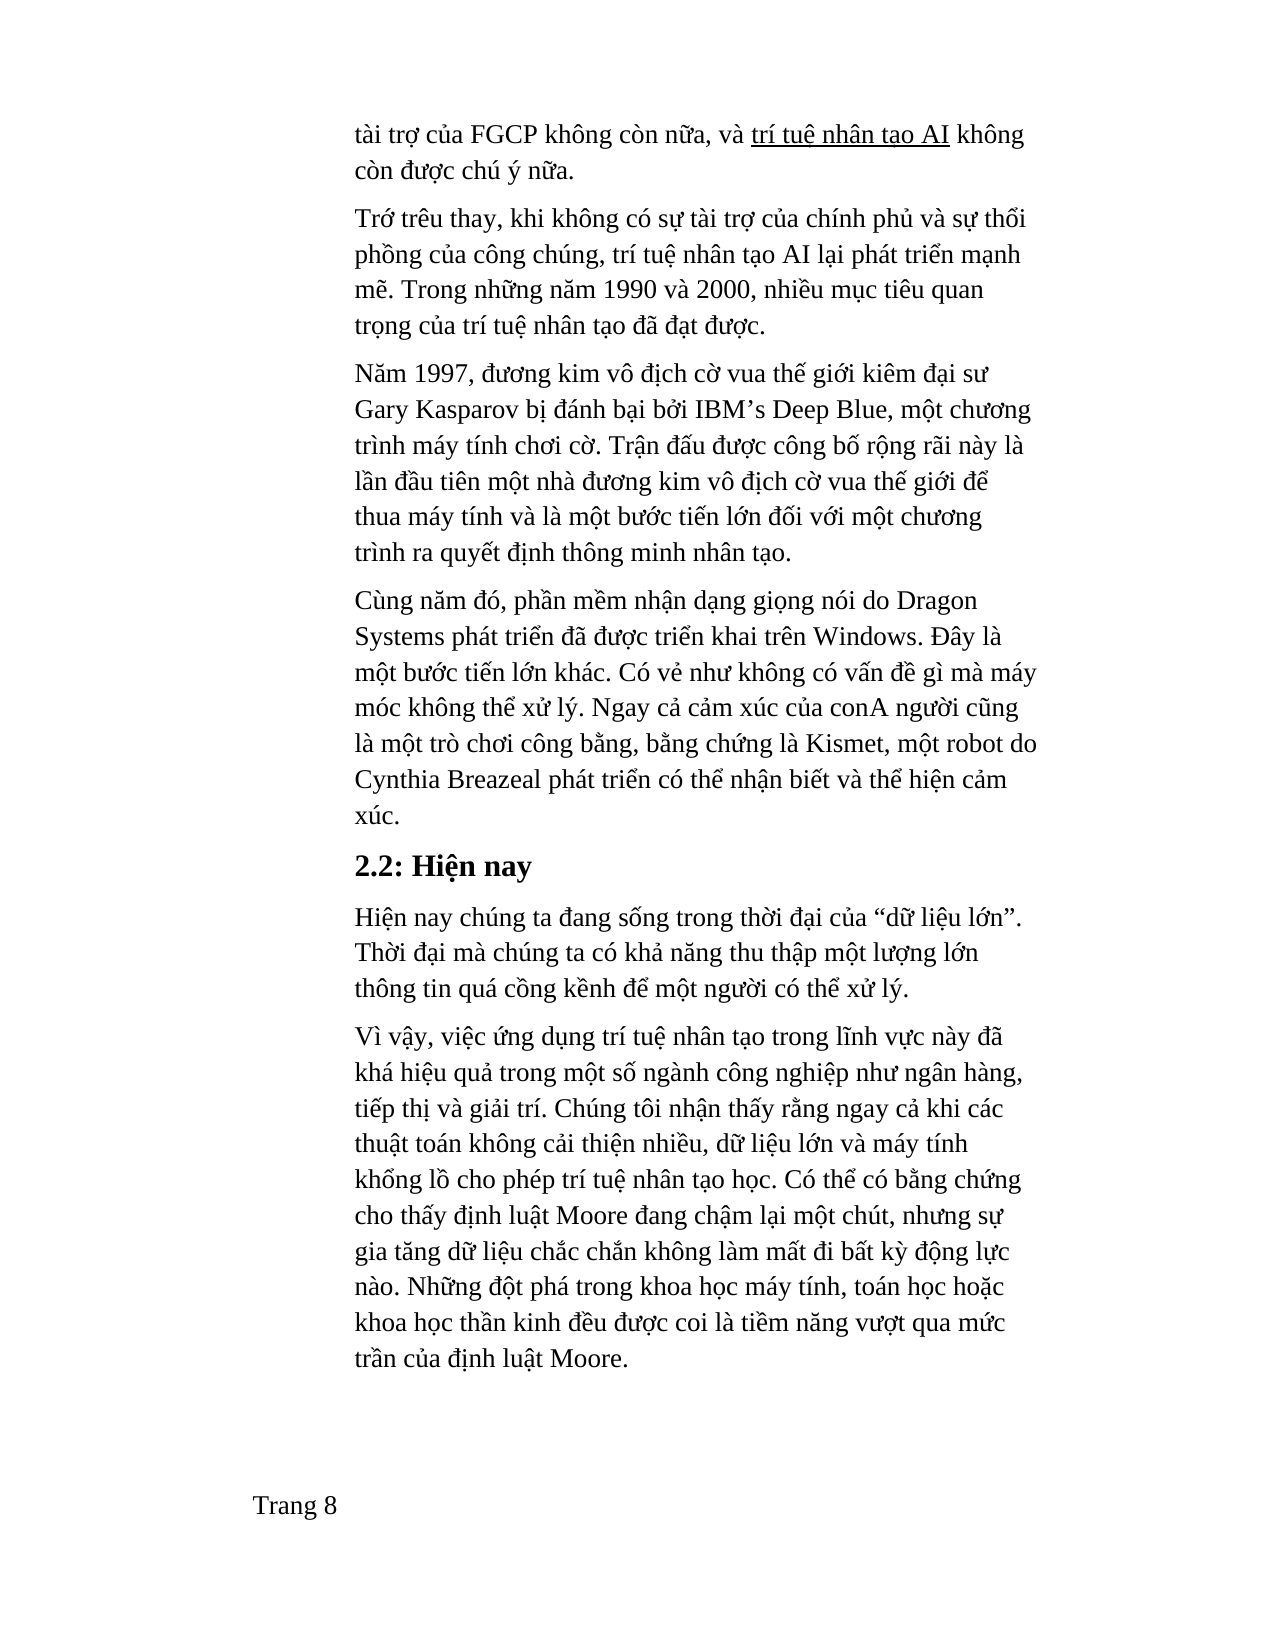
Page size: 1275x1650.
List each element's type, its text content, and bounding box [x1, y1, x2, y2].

text Hiện nay chúng ta đang sống trong thời đại của “dữ liệu lớn”. Thời đại mà chúng ta có khả năng thu thập một lượng lớn thông tin quá cồng kềnh để một người có thể xử lý. [354, 901, 1039, 1003]
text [354, 118, 1039, 185]
text Vì vậy, việc ứng dụng trí tuệ nhân tạo trong lĩnh vực này đã khá hiệu quả trong một số ngành công nghiệp như ngân hàng, tiếp thị và giải trí. Chúng tôi nhận thấy rằng ngay cả khi các thuật toán không cải thiện nhiều, dữ liệu lớn và máy tính khổng lồ cho phép trí tuệ nhân tạo học. Có thể có bằng chứng cho thấy định luật Moore đang chậm lại một chút, nhưng sự gia tăng dữ liệu chắc chắn không làm mất đi bất kỳ động lực nào. Những đột phá trong khoa học máy tính, toán học hoặc khoa học thần kinh đều được coi là tiềm năng vượt qua mức trần của định luật Moore. [354, 1020, 1039, 1373]
text Trớ trêu thay, khi không có sự tài trợ của chính phủ và sự thổi phồng của công chúng, trí tuệ nhân tạo AI lại phát triển mạnh mẽ. Trong những năm 1990 và 2000, nhiều mục tiêu quan trọng của trí tuệ nhân tạo đã đạt được. [354, 202, 1039, 340]
text Cùng năm đó, phần mềm nhận dạng giọng nói do Dragon Systems phát triển đã được triển khai trên Windows. Đây là một bước tiến lớn khác. Có vẻ như không có vấn đề gì mà máy móc không thể xử lý. Ngay cả cảm xúc của conA người cũng là một trò chơi công bằng, bằng chứng là Kismet, một robot do Cynthia Breazeal phát triển có thể nhận biết và thể hiện cảm xúc. [354, 584, 1039, 830]
list 2.2: Hiện nay [354, 847, 1039, 883]
text Năm 1997, đương kim vô địch cờ vua thế giới kiêm đại sư Gary Kasparov bị đánh bại bởi IBM’s Deep Blue, một chương trình máy tính chơi cờ. Trận đấu được công bố rộng rãi này là lần đầu tiên một nhà đương kim vô địch cờ vua thế giới để thua máy tính và là một bước tiến lớn đối với một chương trình ra quyết định thông minh nhân tạo. [354, 357, 1039, 567]
